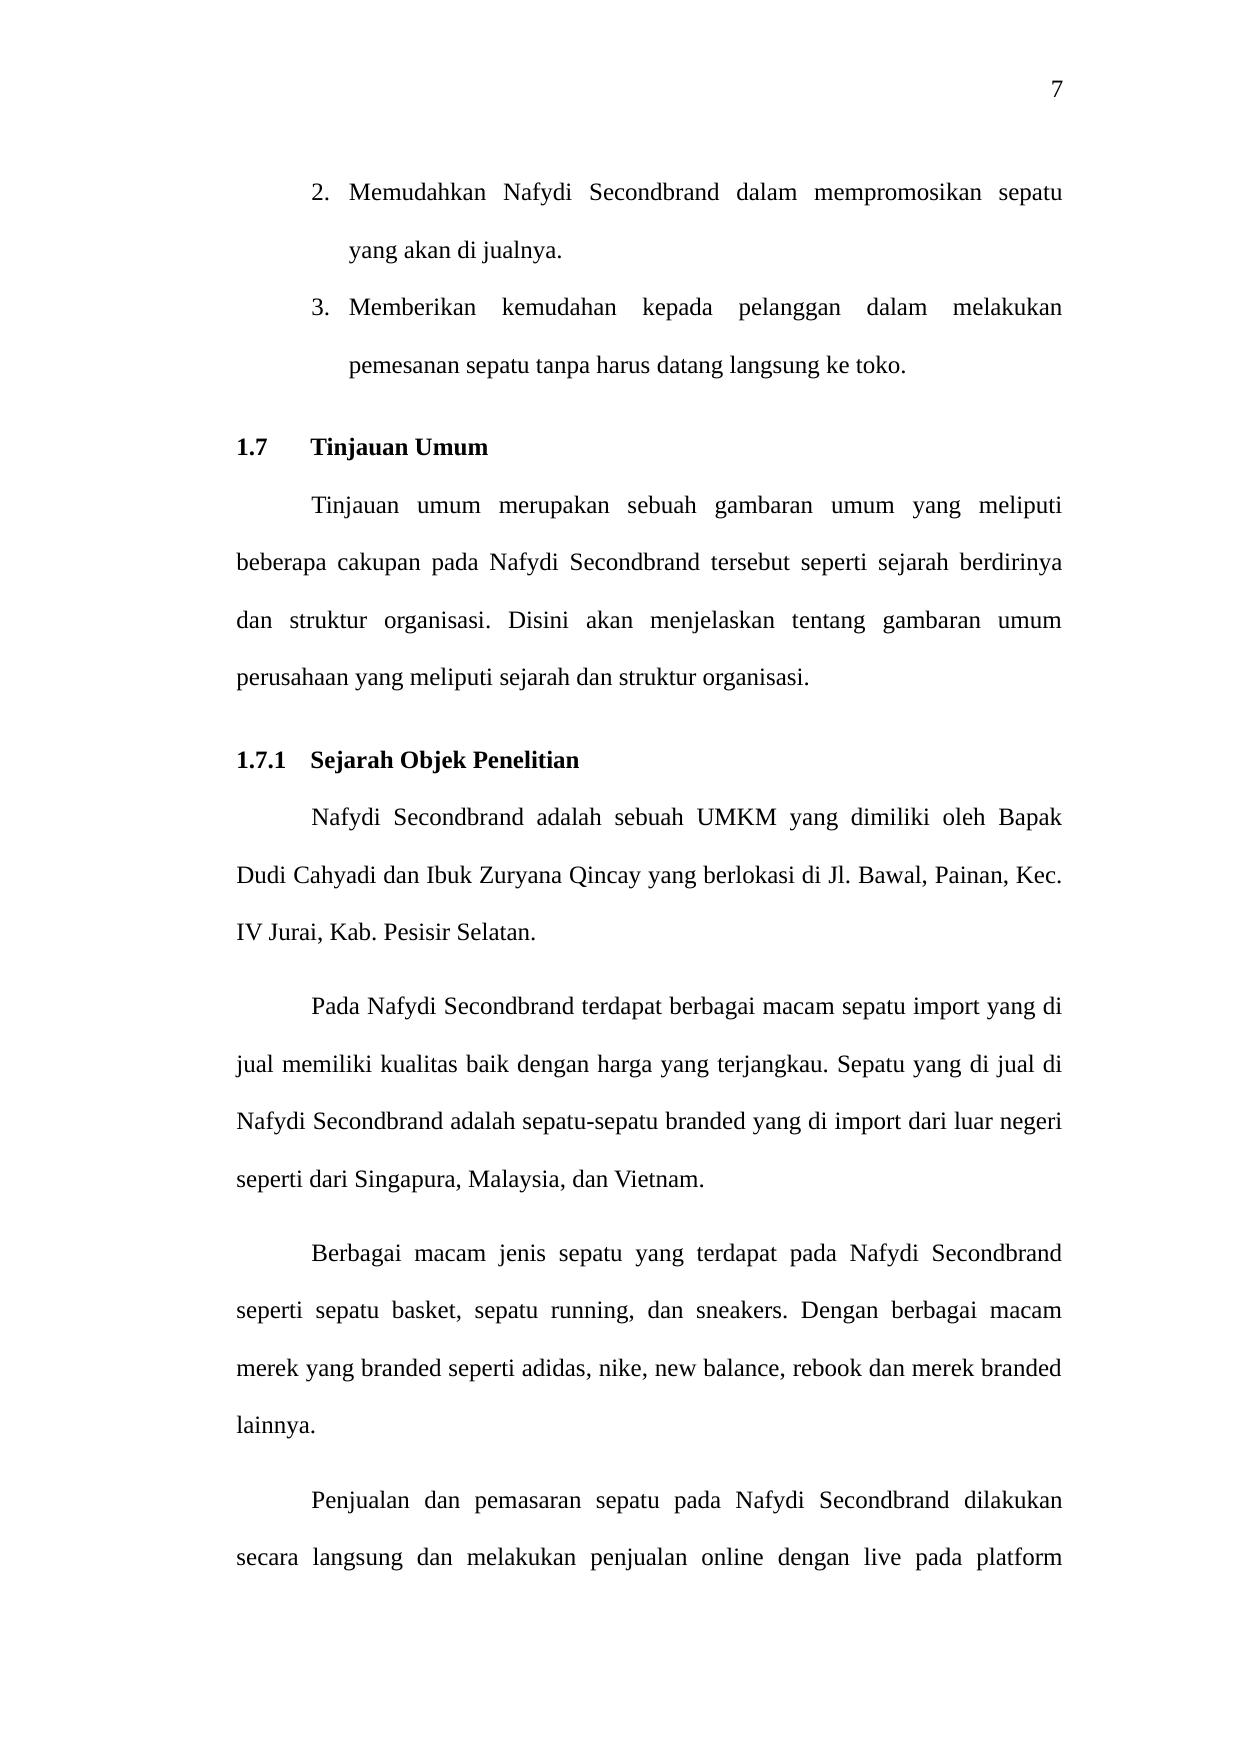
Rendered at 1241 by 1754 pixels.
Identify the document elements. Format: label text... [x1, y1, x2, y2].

list Memudahkan Nafydi Secondbrand dalam mempromosikan sepatu yang akan di jualnya. [311, 177, 1063, 263]
text Pada Nafydi Secondbrand terdapat berbagai macam sepatu import yang di jual memiliki kualitas baik dengan harga yang terjangkau. Sepatu yang di jual di Nafydi Secondbrand adalah sepatu-sepatu branded yang di import dari luar negeri seperti dari Singapura, Malaysia, dan Vietnam. [236, 991, 1063, 1193]
list Memberikan kemudahan kepada pelanggan dalam melakukan pemesanan sepatu tanpa harus datang langsung ke toko. [311, 292, 1063, 378]
text Tinjauan umum merupakan sebuah gambaran umum yang meliputi beberapa cakupan pada Nafydi Secondbrand tersebut seperti sejarah berdirinya dan struktur organisasi. Disini akan menjelaskan tentang gambaran umum perusahaan yang meliputi sejarah dan struktur organisasi. [236, 490, 1063, 691]
subtitle 1.7.1 Sejarah Objek Penelitian [236, 745, 1063, 773]
text Berbagai macam jenis sepatu yang terdapat pada Nafydi Secondbrand seperti sepatu basket, sepatu running, dan sneakers. Dengan berbagai macam merek yang branded seperti adidas, nike, new balance, rebook dan merek branded lainnya. [236, 1238, 1063, 1439]
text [236, 1485, 1063, 1571]
text Nafydi Secondbrand adalah sebuah UMKM yang dimiliki oleh Bapak Dudi Cahyadi dan Ibuk Zuryana Qincay yang berlokasi di Jl. Bawal, Painan, Kec. IV Jurai, Kab. Pesisir Selatan. [236, 802, 1063, 946]
subtitle 1.7 Tinjauan Umum [236, 432, 1063, 461]
